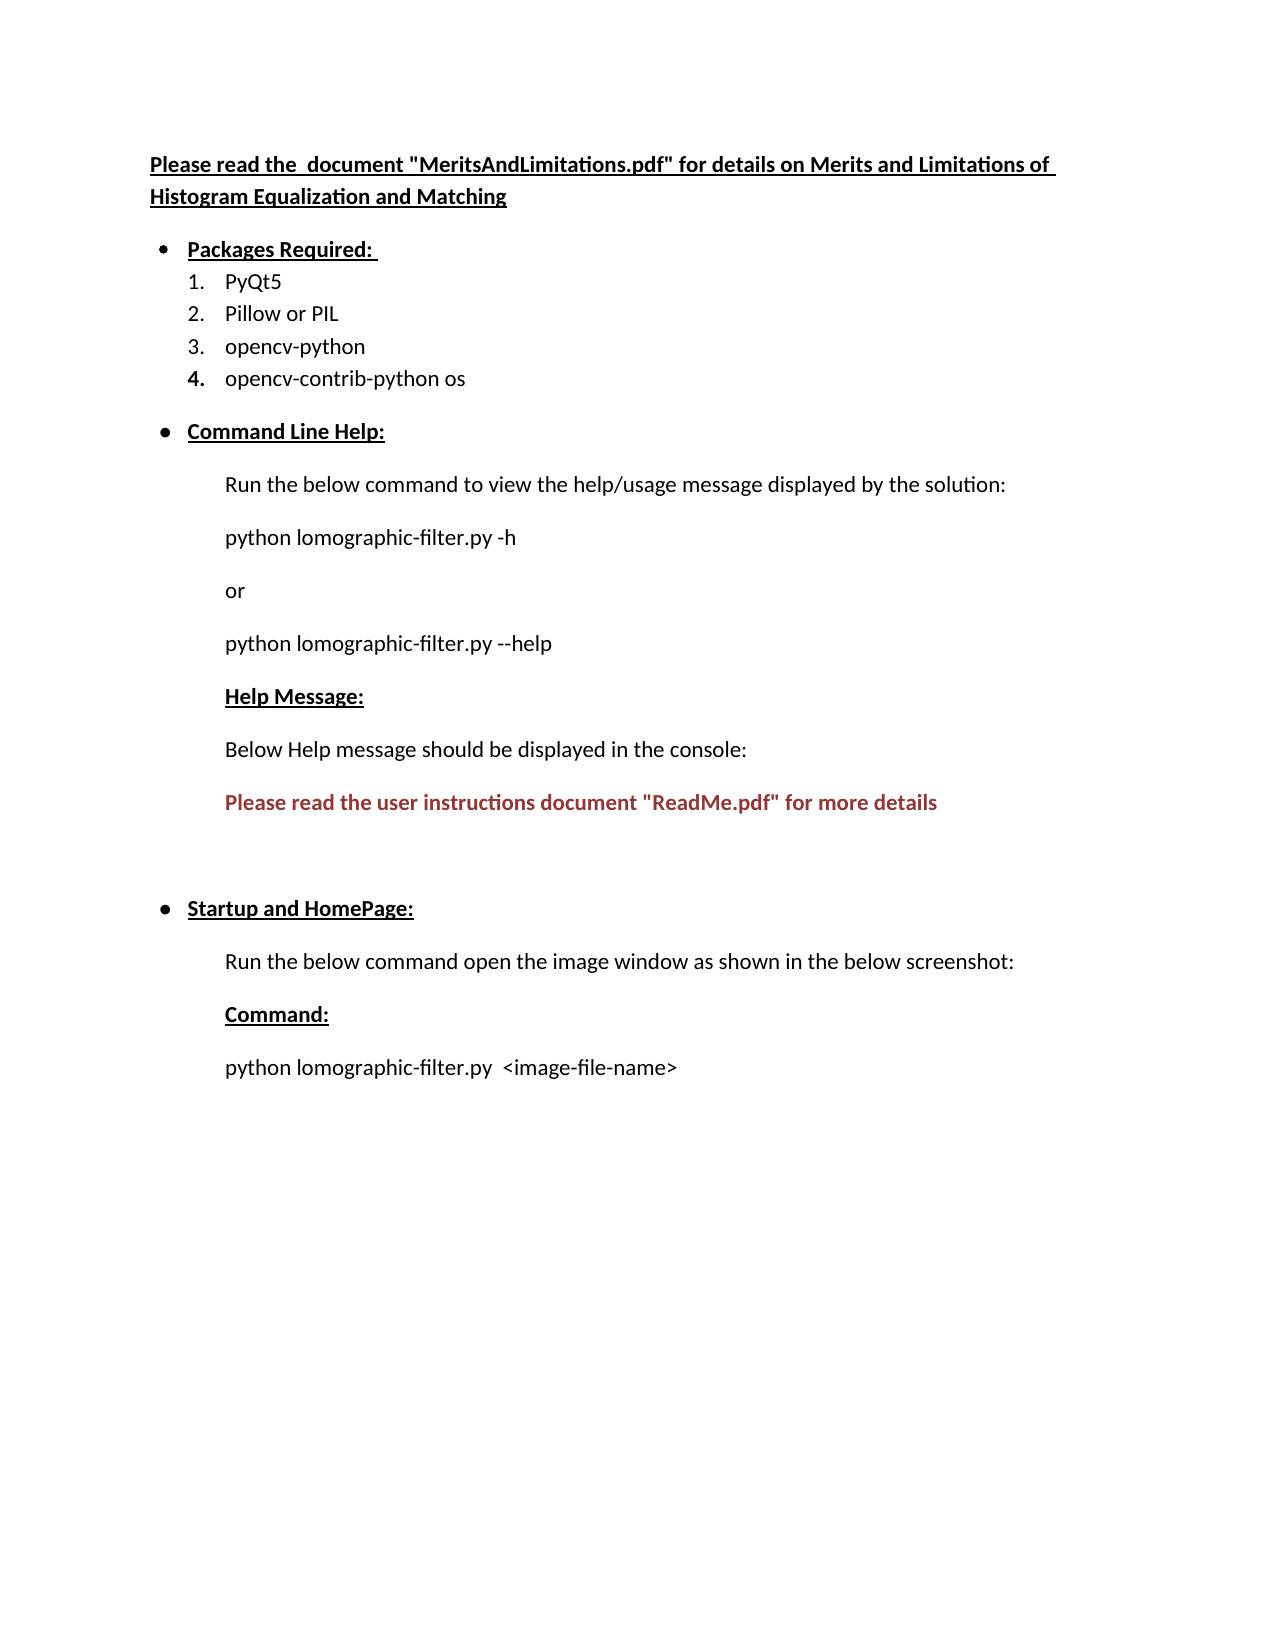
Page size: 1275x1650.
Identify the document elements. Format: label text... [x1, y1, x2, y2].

text Run the below command to view the help/usage message displayed by the solution: [225, 470, 1125, 498]
list opencv-contrib-python os [187, 364, 1125, 392]
text python lomographic-filter.py <image-file-name> [225, 1053, 1125, 1081]
text Below Help message should be displayed in the console: [150, 735, 1125, 763]
text python lomographic-filter.py -h [225, 523, 1125, 551]
text or [225, 576, 1125, 604]
list Pillow or PIL [187, 299, 1125, 328]
text python lomographic-filter.py --help [225, 629, 1125, 657]
list PyQt5 [187, 267, 1125, 295]
text Please read the user instructions document "ReadMe.pdf" for more details [150, 788, 1125, 816]
list Startup and HomePage: [159, 894, 1125, 922]
text Please read the document "MeritsAndLimitations.pdf" for details on Merits and Limitations of Histogram Equalization and Matching [150, 150, 1125, 210]
list Packages Required: [159, 235, 1125, 263]
list Command Line Help: [159, 417, 1125, 445]
list opencv-python [187, 332, 1125, 360]
text Run the below command open the image window as shown in the below screenshot: [225, 947, 1125, 975]
text Command: [225, 1000, 1125, 1028]
text Help Message: [150, 682, 1125, 710]
